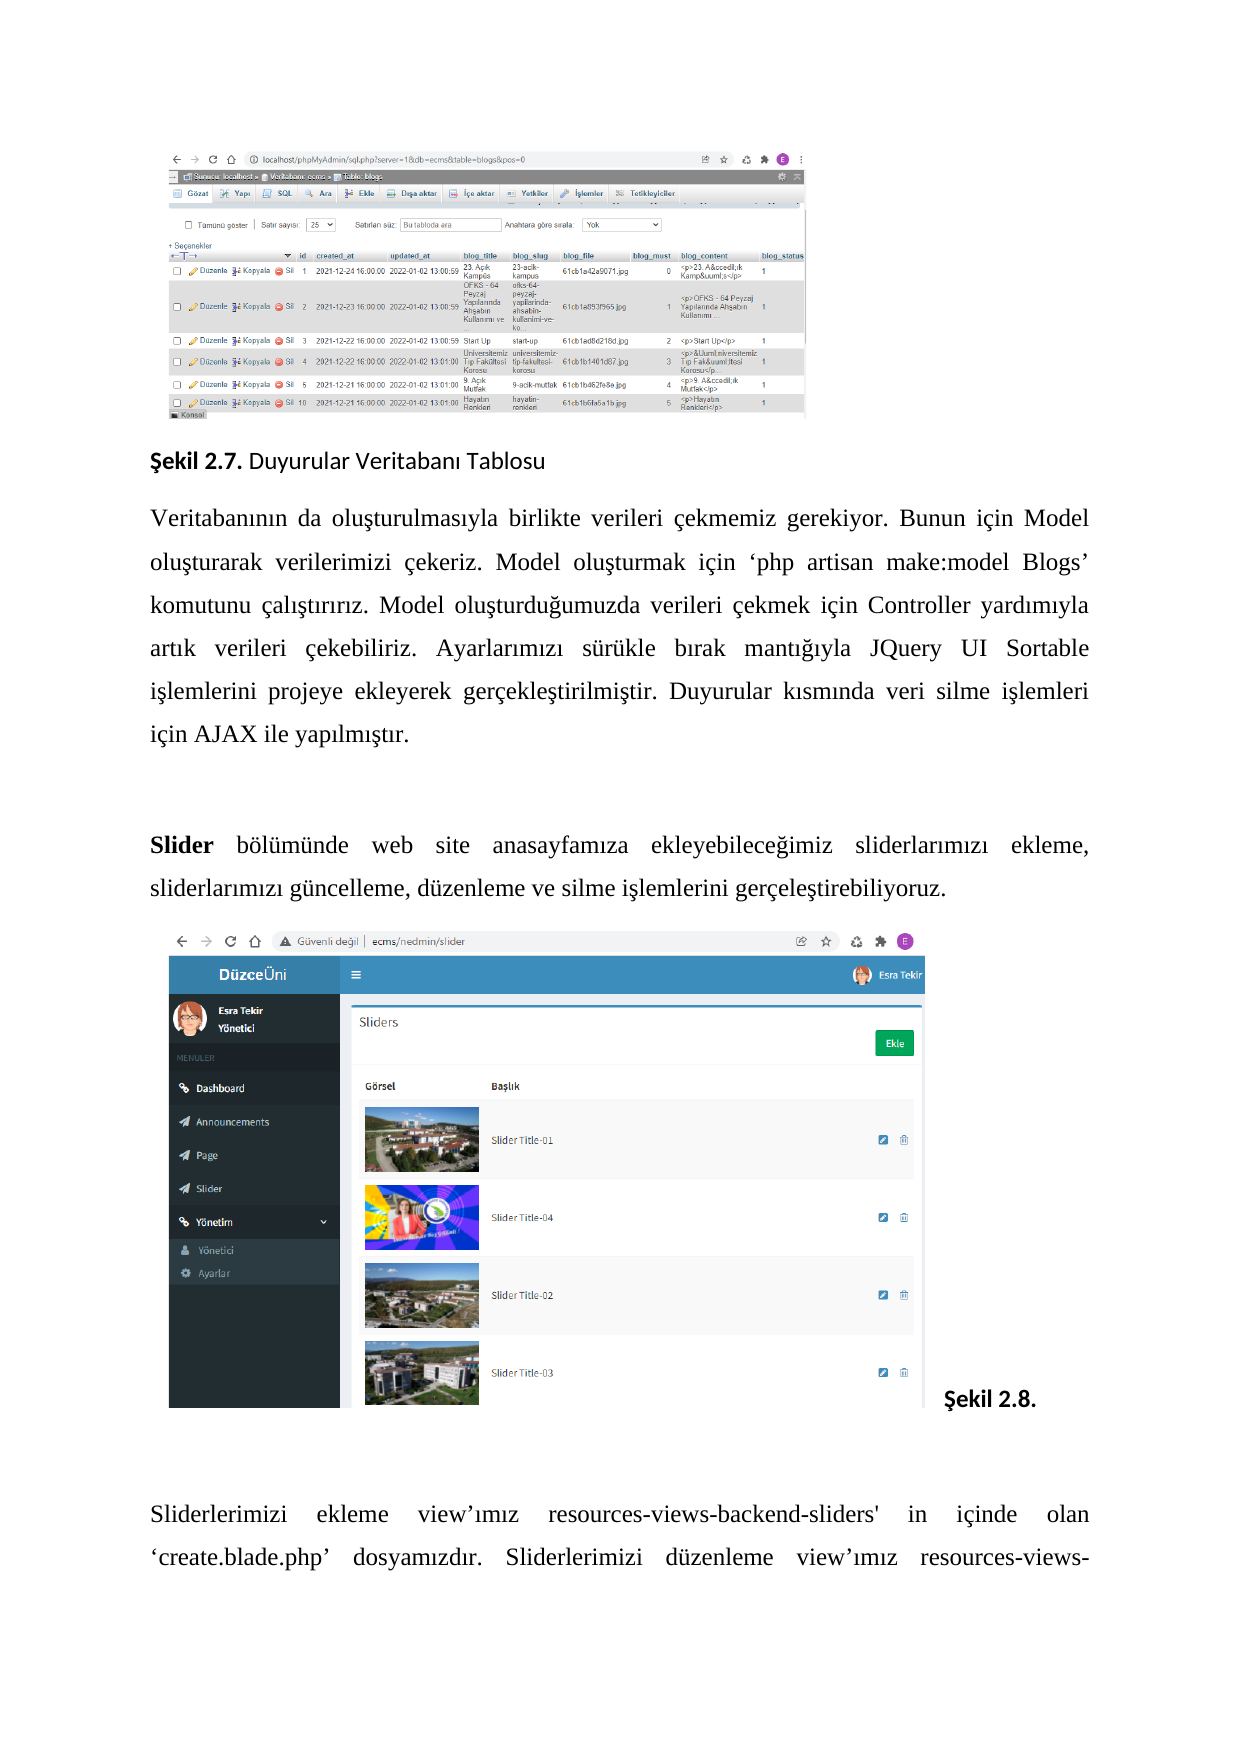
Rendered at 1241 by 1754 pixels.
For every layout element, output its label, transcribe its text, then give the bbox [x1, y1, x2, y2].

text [150, 1499, 1090, 1571]
text Şekil 2.7. Duyurular Veritabanı Tablosu [150, 445, 1090, 476]
text Slider bölümünde web site anasayfamıza ekleyebileceğimiz sliderlarımızı ekleme, sliderlarımızı güncelleme, düzenleme ve silme işlemlerini gerçeleştirebiliyoruz. [150, 830, 1090, 902]
text Şekil 2.8. [150, 929, 1090, 1413]
text Veritabanının da oluşturulmasıyla birlikte verileri çekmemiz gerekiyor. Bunun için Model oluşturarak verilerimizi çekeriz. Model oluşturmak için ‘php artisan make:model Blogs’ komutunu çalıştırırız. Model oluşturduğumuzda verileri çekmek için Controller yardımıyla artık verileri çekebiliriz. Ayarlarımızı sürükle bırak mantığıyla JQuery UI Sortable işlemlerini projeye ekleyerek gerçekleştirilmiştir. Duyurular kısmında veri silme işlemleri için AJAX ile yapılmıştır. [150, 503, 1090, 748]
